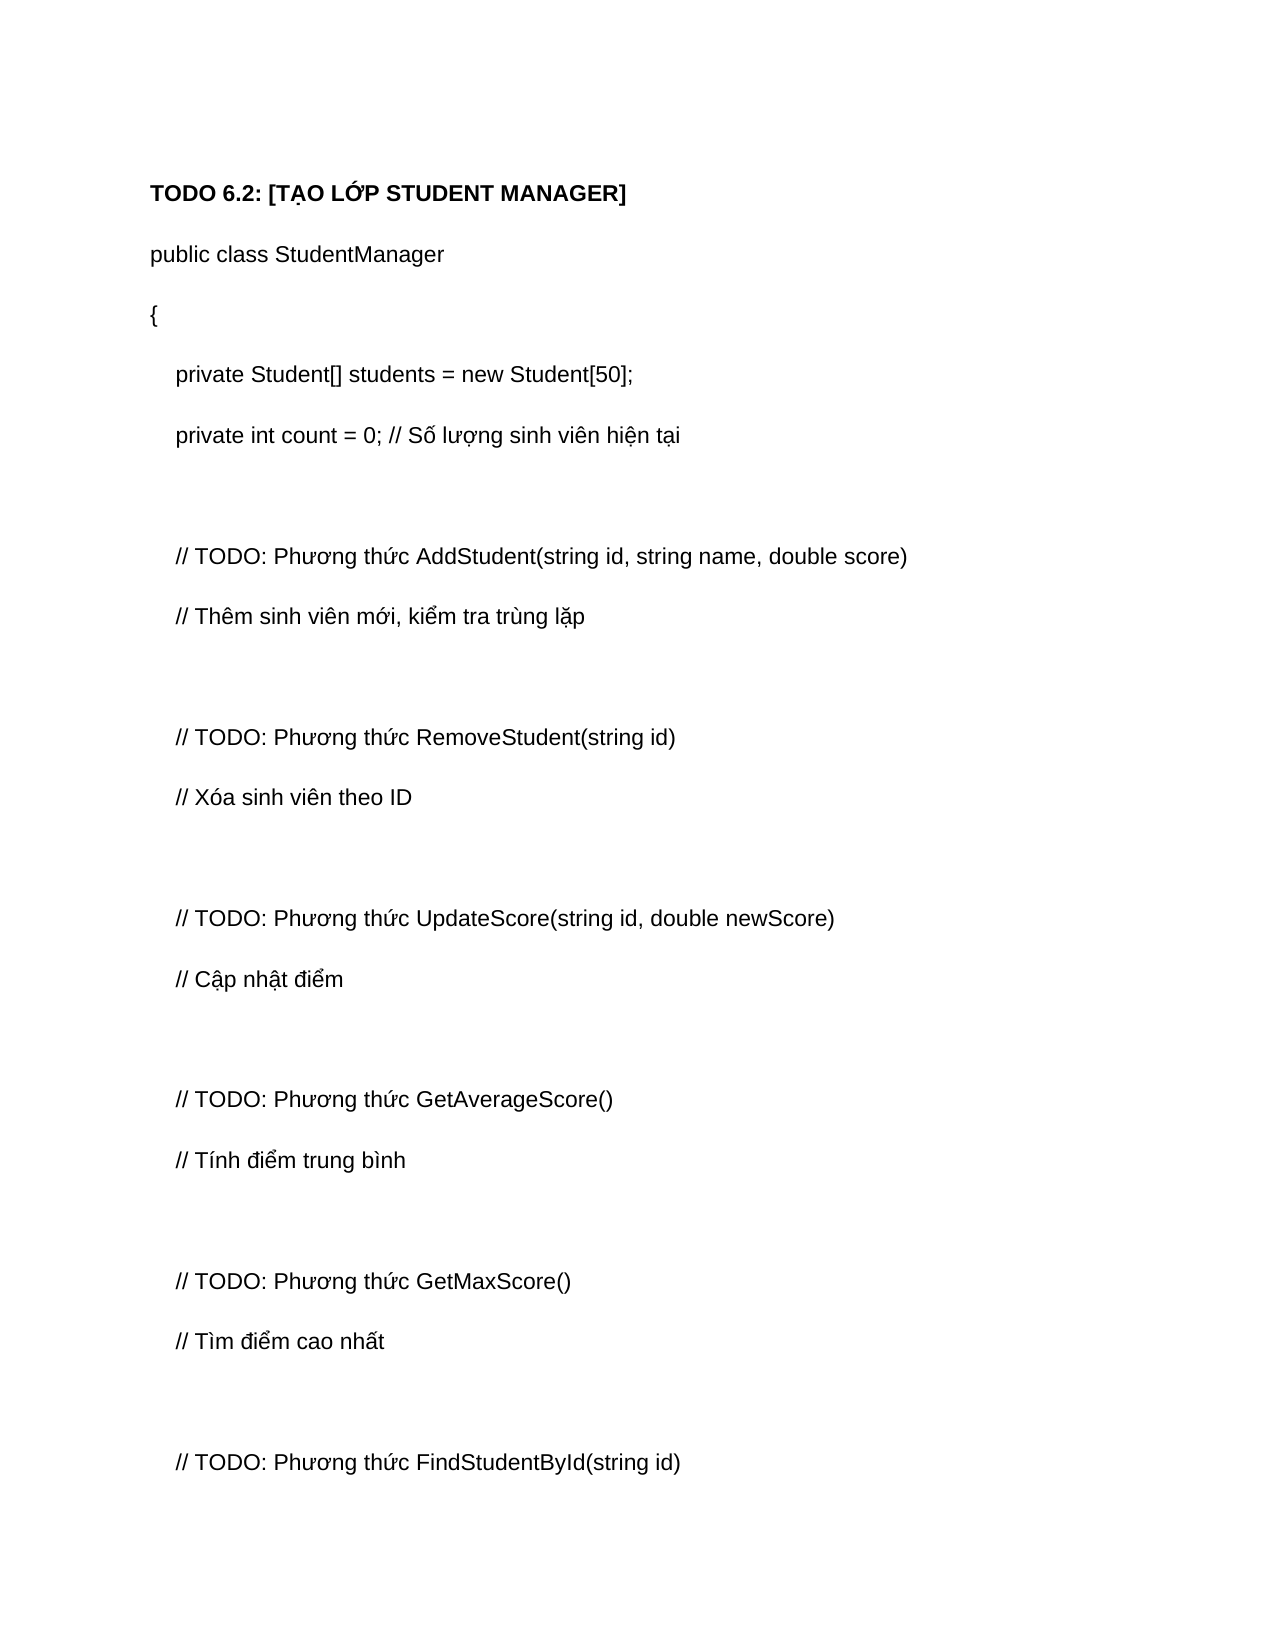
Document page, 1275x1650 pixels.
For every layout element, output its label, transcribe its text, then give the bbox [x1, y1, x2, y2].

text // TODO: Phương thức UpdateScore(string id, double newScore) [150, 905, 1125, 932]
text private int count = 0; // Số lượng sinh viên hiện tại [150, 422, 1125, 448]
text // Xóa sinh viên theo ID [150, 784, 1125, 811]
text // TODO: Phương thức FindStudentById(string id) [150, 1449, 1125, 1475]
text // Cập nhật điểm [150, 966, 1125, 992]
text public class StudentManager [150, 241, 1125, 267]
text // Tính điểm trung bình [150, 1147, 1125, 1173]
text // Tìm điểm cao nhất [150, 1328, 1125, 1354]
text { [150, 301, 1125, 327]
text // Thêm sinh viên mới, kiểm tra trùng lặp [150, 603, 1125, 629]
text // TODO: Phương thức GetAverageScore() [150, 1086, 1125, 1113]
text TODO 6.2: [TẠO LỚP STUDENT MANAGER] [150, 180, 1125, 207]
text // TODO: Phương thức GetMaxScore() [150, 1268, 1125, 1294]
text // TODO: Phương thức AddStudent(string id, string name, double score) [150, 543, 1125, 569]
text // TODO: Phương thức RemoveStudent(string id) [150, 724, 1125, 750]
text private Student[] students = new Student[50]; [150, 361, 1125, 388]
